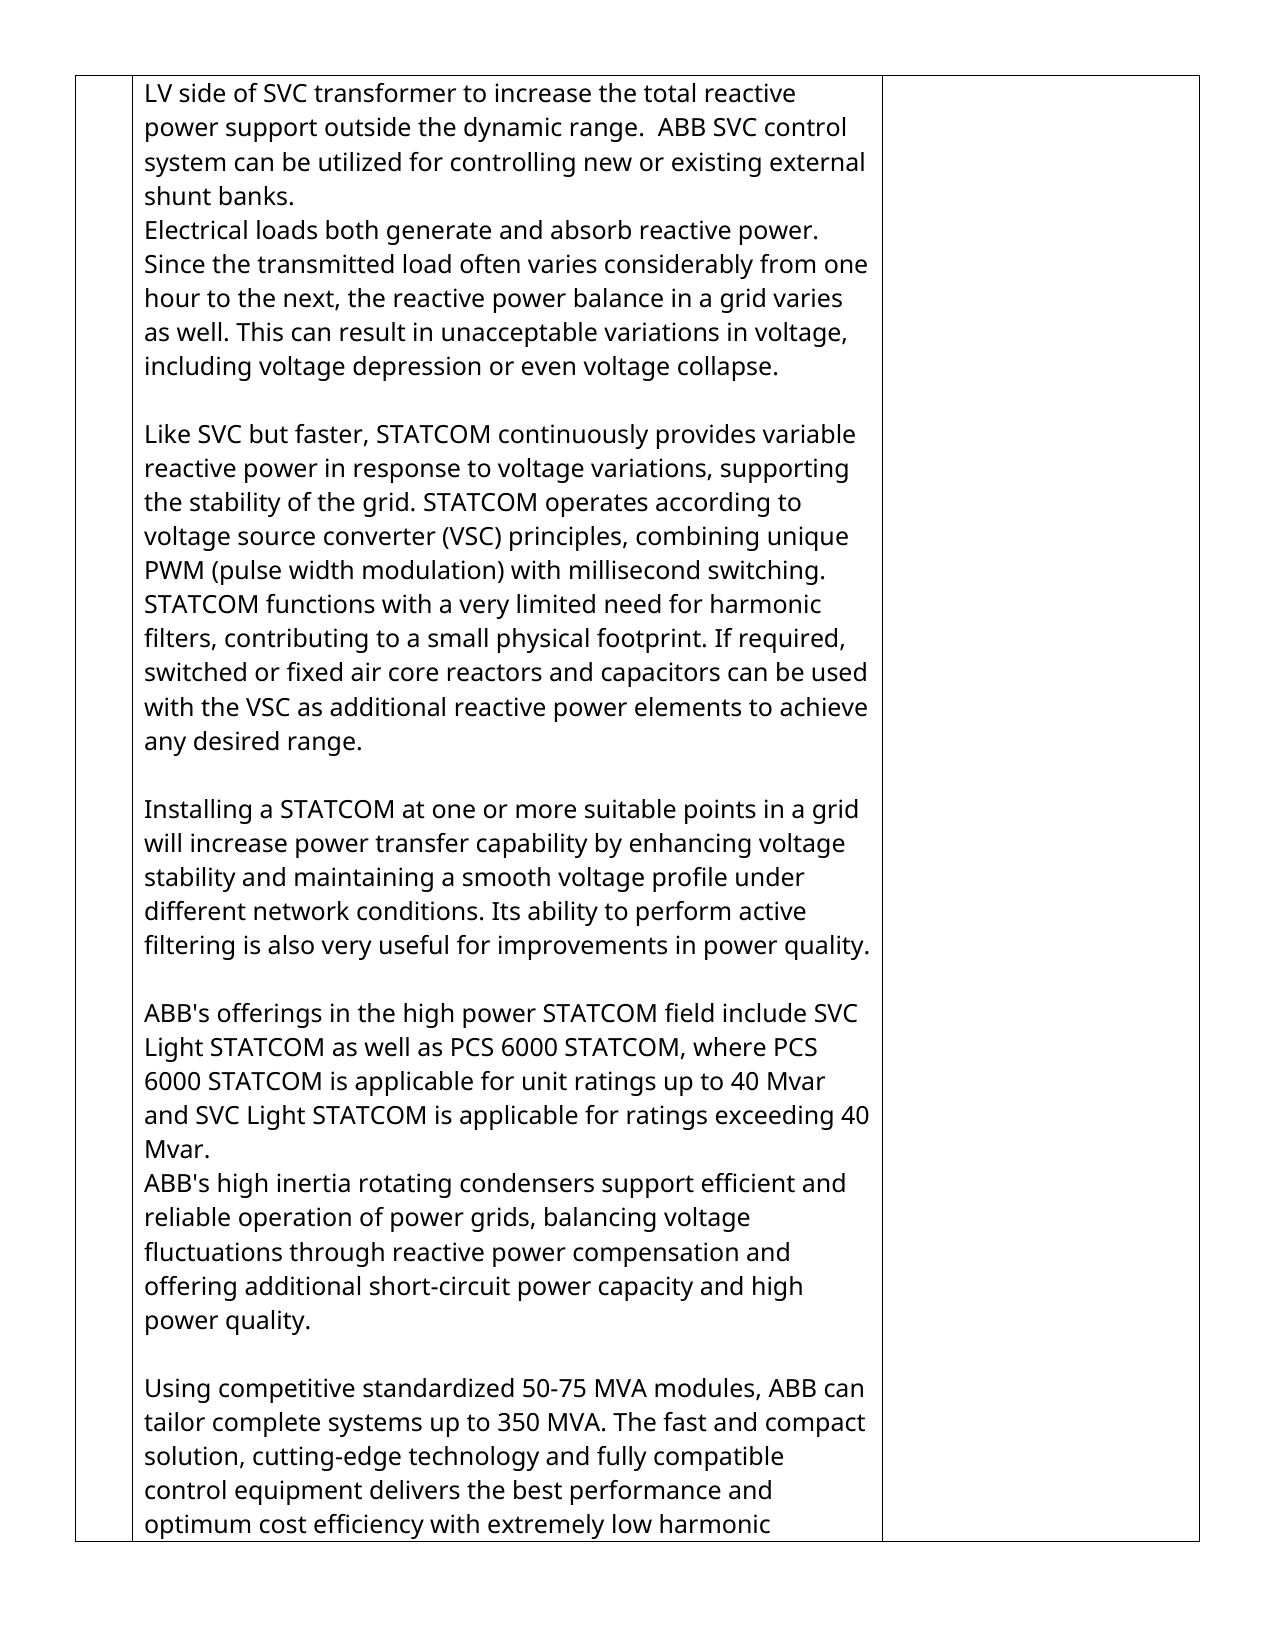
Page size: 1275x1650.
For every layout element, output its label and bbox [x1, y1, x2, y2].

table_cell [133, 76, 882, 1541]
table_cell [883, 76, 1199, 1541]
table_cell [76, 76, 132, 1541]
